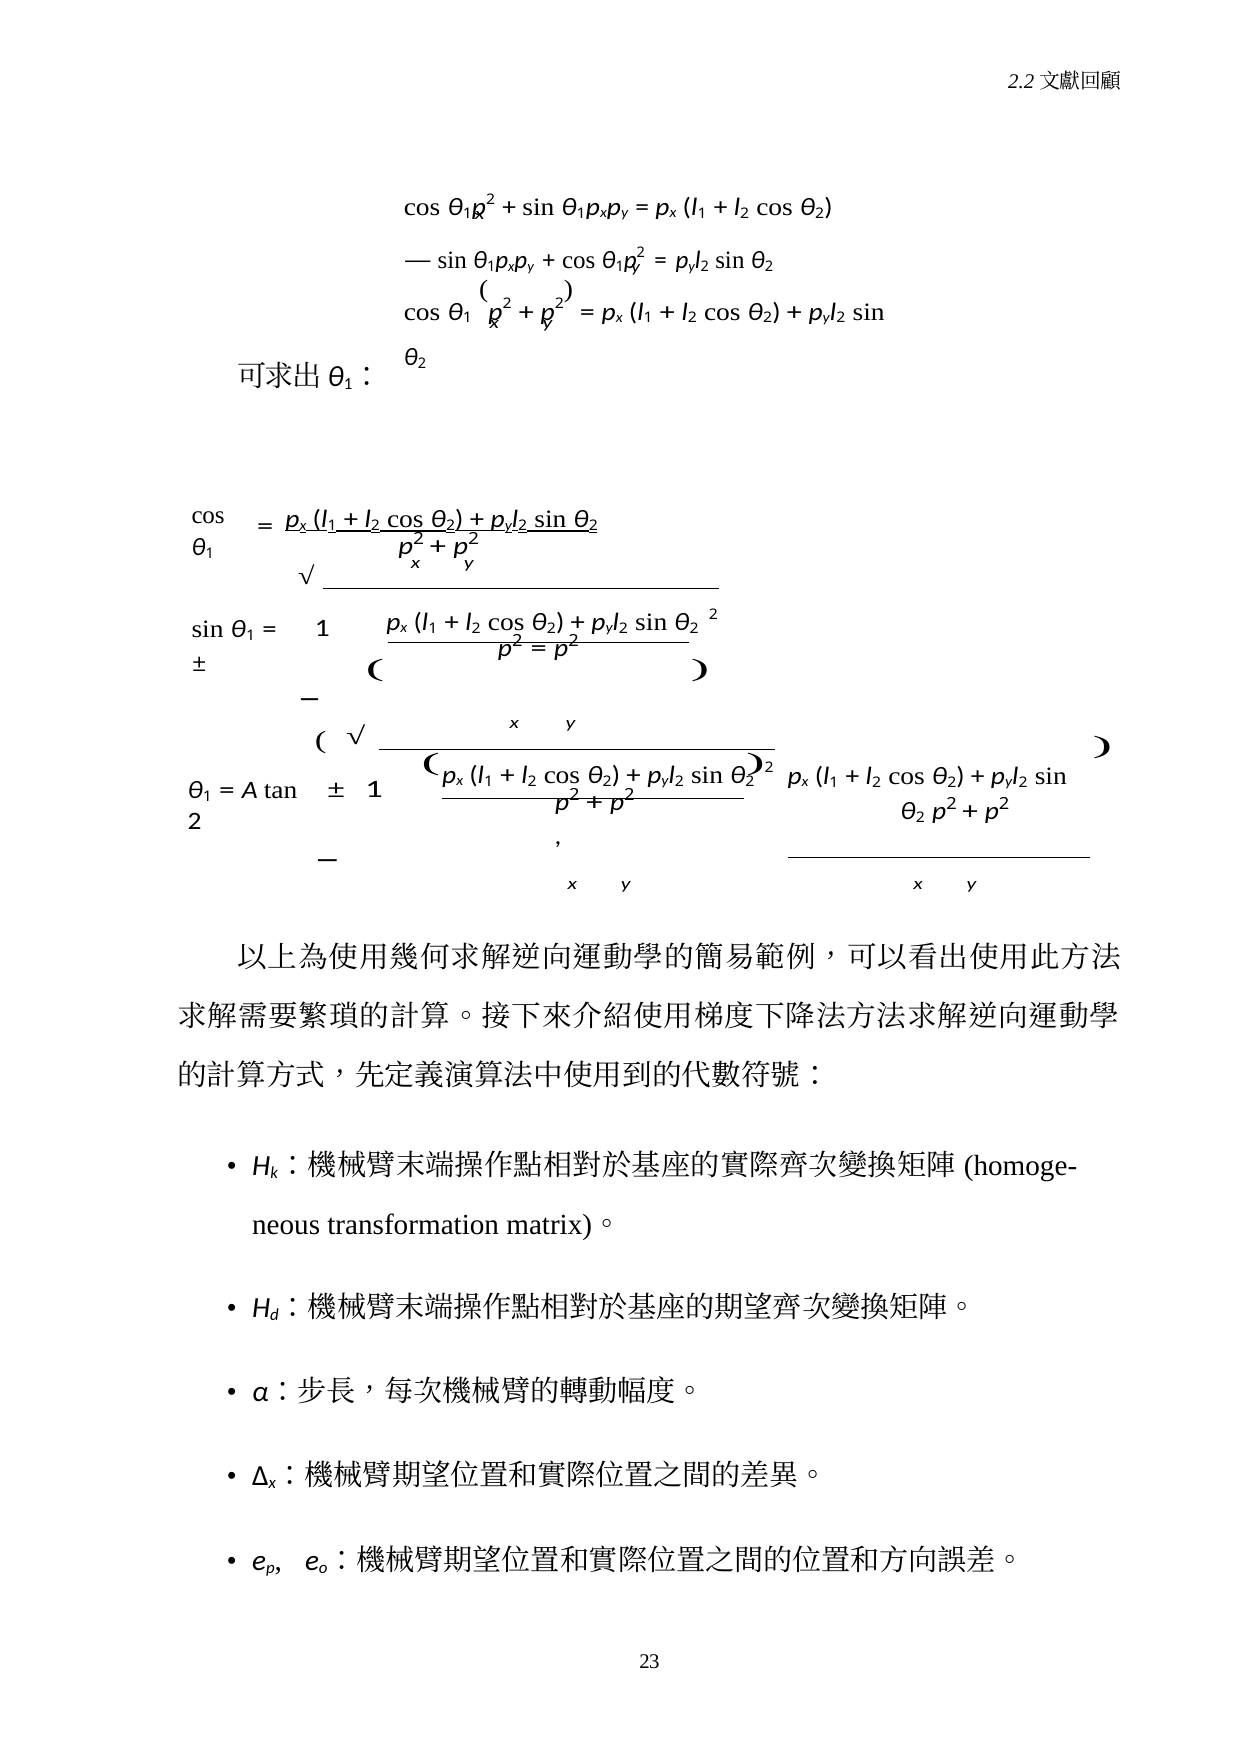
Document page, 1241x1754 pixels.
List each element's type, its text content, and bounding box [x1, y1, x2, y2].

text — sin θ1pxpy + cos θ1p2 = pyl2 sin θ2 [405, 242, 1198, 276]
text θ1 = A tan 2 [187, 771, 311, 836]
text (±√1 − [314, 741, 416, 883]
text 可求出 θ1： [237, 353, 1198, 394]
text sin θ1 = ± [191, 611, 298, 679]
list ∆x：機械臂期望位置和實際位置之間的差異。 [226, 1452, 1198, 1494]
text cos θ1p2 + sin θ1pxpy = px (l1 + l2 cos θ2) [404, 188, 1198, 222]
text x y [96, 313, 947, 333]
text = p2 + p2 [257, 533, 1198, 560]
list ep, eo：機械臂期望位置和實際位置之間的位置和方向誤差。 [226, 1537, 1198, 1578]
text p2 + p2 , [555, 788, 781, 871]
text 以上為使用幾何求解逆向運動學的簡易範例，可以看出使用此方法求解需要繁瑣的計算。接下來介紹使用梯度下降法方法求解逆向運動學的計算方式，先定義演算法中使用到的代數符號： [177, 934, 1122, 1093]
text p2 = p2 [500, 644, 557, 659]
text px (l1 + l2 cos θ2) + pyl2 sin θ2 2 [442, 764, 781, 788]
text px (l1 + l2 cos θ2) + pyl2 sin θ2 p2 + p2 [787, 757, 1089, 826]
text p2 = p2 [557, 644, 1198, 659]
list Hk：機械臂末端操作點相對於基座的實際齊次變換矩陣 (homoge- neous transformation matrix)。 [226, 1142, 1122, 1242]
list Hd：機械臂末端操作點相對於基座的期望齊次變換矩陣。 [226, 1284, 1198, 1326]
text px (l1 + l2 cos θ2) + pyl2 sin θ2 [285, 509, 1198, 533]
text √1 − [298, 580, 360, 722]
text px (l1 + l2 cos θ2) + pyl2 sin θ2 2 [386, 603, 1198, 638]
list α：步長，每次機械臂的轉動幅度。 [226, 1368, 1198, 1410]
text cos θ1 [191, 500, 249, 563]
